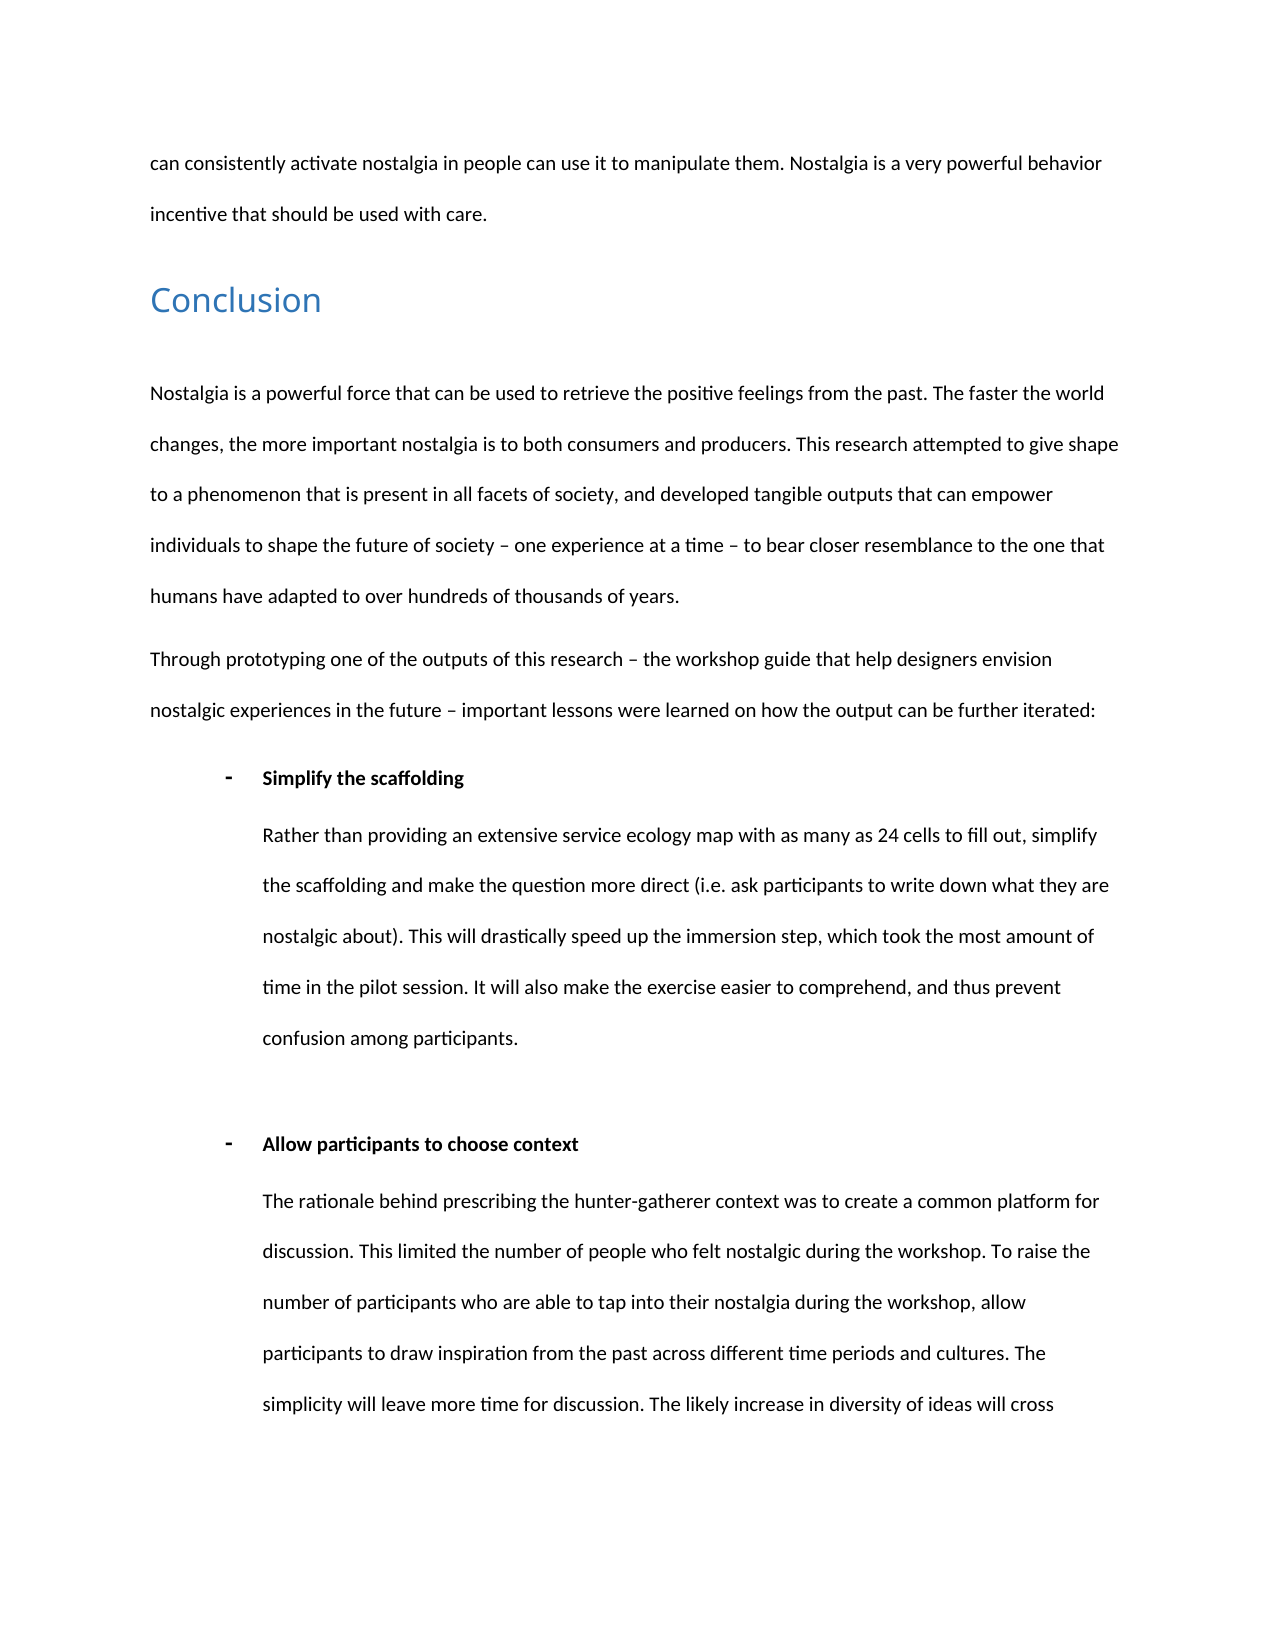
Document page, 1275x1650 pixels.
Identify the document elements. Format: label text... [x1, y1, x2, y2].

subtitle Conclusion [150, 277, 1125, 322]
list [262, 1188, 1125, 1417]
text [150, 150, 1125, 226]
text Nostalgia is a powerful force that can be used to retrieve the positive feelings from the past. The faster the world changes, the more important nostalgia is to both consumers and producers. This research attempted to give shape to a phenomenon that is present in all facets of society, and developed tangible outputs that can empower individuals to shape the future of society – one experience at a time – to bear closer resemblance to the one that humans have adapted to over hundreds of thousands of years. [150, 380, 1125, 609]
list Rather than providing an extensive service ecology map with as many as 24 cells to fill out, simplify the scaffolding and make the question more direct (i.e. ask participants to write down what they are nostalgic about). This will drastically speed up the immersion step, which took the most amount of time in the pilot session. It will also make the exercise easier to comprehend, and thus prevent confusion among participants. [262, 822, 1125, 1051]
text Through prototyping one of the outputs of this research – the workshop guide that help designers envision nostalgic experiences in the future – important lessons were learned on how the output can be further iterated: [150, 647, 1125, 723]
list Allow participants to choose context [225, 1127, 1125, 1157]
list Simplify the scaffolding [225, 761, 1125, 791]
